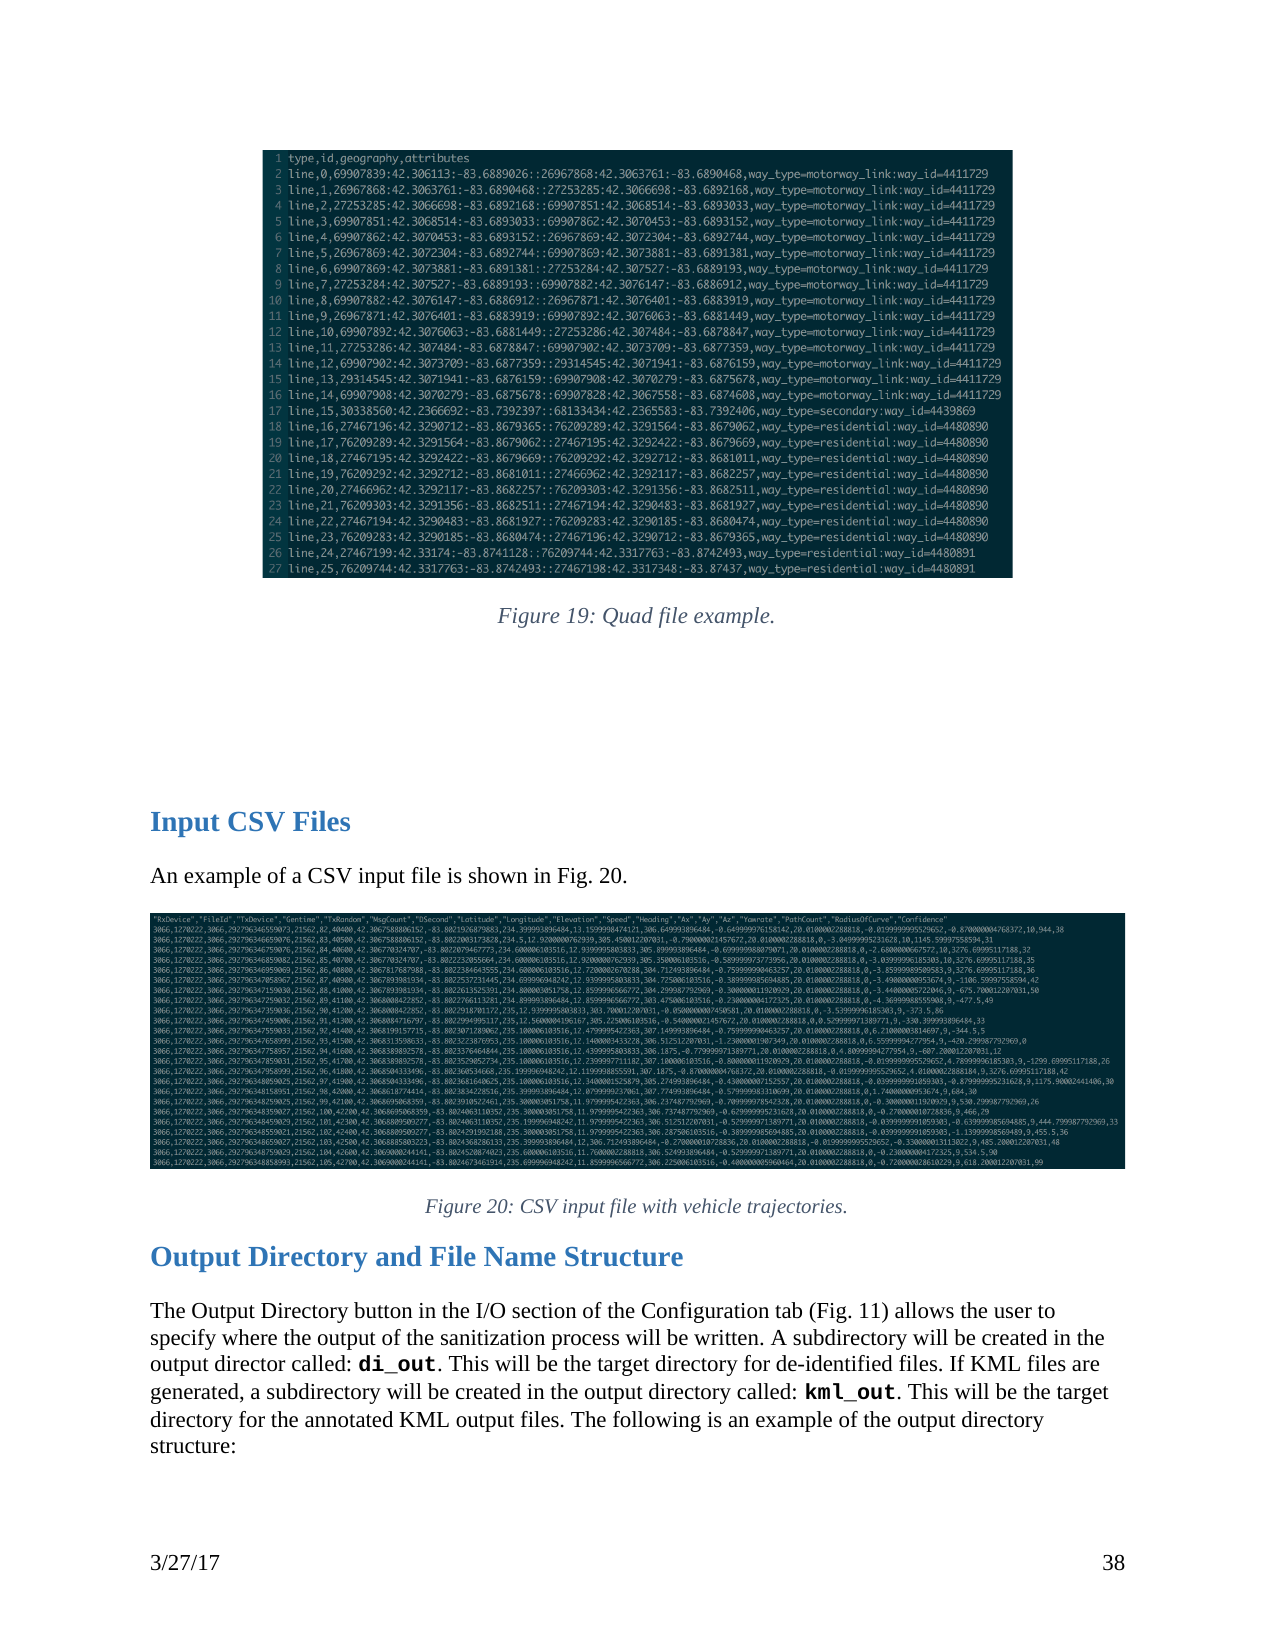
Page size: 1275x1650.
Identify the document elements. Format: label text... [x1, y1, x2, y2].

picture [446, 1028, 454, 1033]
picture [672, 978, 682, 982]
picture [560, 1008, 568, 1013]
picture [735, 1039, 745, 1043]
text An example of a CSV input file is shown in Fig. 20. [150, 862, 1125, 889]
picture [887, 1089, 911, 1094]
picture [817, 1160, 832, 1164]
picture [547, 937, 568, 942]
picture [211, 1028, 221, 1033]
picture [342, 998, 352, 1002]
picture [815, 1079, 830, 1084]
picture [524, 1028, 542, 1033]
picture [751, 968, 772, 972]
picture [733, 998, 753, 1003]
picture [341, 988, 352, 992]
picture [519, 958, 539, 962]
picture [155, 1079, 164, 1084]
picture [649, 1160, 659, 1164]
picture [815, 978, 830, 982]
picture [442, 947, 450, 952]
picture [851, 1049, 865, 1053]
picture [849, 938, 859, 942]
picture [891, 988, 911, 992]
picture [210, 1049, 223, 1053]
picture [377, 1160, 402, 1165]
picture [524, 1049, 543, 1053]
picture [741, 948, 755, 952]
picture [1059, 1079, 1069, 1083]
picture [924, 1029, 934, 1033]
picture [812, 536, 822, 540]
picture [597, 1079, 610, 1084]
picture [812, 457, 822, 461]
picture [524, 1039, 541, 1043]
picture [523, 968, 543, 972]
picture [850, 393, 860, 397]
picture [913, 1150, 925, 1154]
picture [372, 927, 380, 932]
picture [371, 1079, 397, 1083]
picture [888, 1099, 913, 1104]
picture [446, 988, 454, 993]
picture [210, 1089, 218, 1094]
picture [666, 958, 678, 962]
picture [484, 927, 493, 932]
picture [211, 1119, 221, 1124]
picture [815, 1028, 824, 1033]
picture [782, 1049, 797, 1053]
picture [209, 1160, 218, 1165]
picture [887, 947, 903, 952]
text Figure 20: CSV input file with vehicle trajectories. [150, 1194, 1125, 1218]
picture [342, 1029, 352, 1033]
picture [527, 1130, 543, 1134]
picture [815, 968, 830, 972]
picture [446, 1018, 454, 1023]
picture [741, 1110, 755, 1114]
picture [850, 377, 860, 381]
picture [156, 968, 169, 972]
subtitle Input CSV Files [150, 804, 1125, 837]
picture [733, 1079, 753, 1084]
picture [595, 1039, 610, 1043]
picture [334, 927, 352, 932]
picture [1002, 1140, 1013, 1144]
picture [812, 377, 825, 381]
picture [382, 1008, 395, 1013]
picture [688, 998, 700, 1002]
picture [815, 1099, 830, 1104]
picture [959, 1059, 973, 1063]
picture [522, 1099, 539, 1104]
picture [949, 1018, 958, 1023]
picture [815, 998, 830, 1003]
picture [925, 1019, 938, 1023]
picture [519, 947, 537, 952]
picture [609, 1008, 622, 1013]
picture [815, 927, 830, 932]
picture [806, 441, 822, 445]
picture [728, 988, 753, 992]
picture [527, 1109, 543, 1114]
picture [699, 1069, 725, 1074]
picture [591, 1160, 605, 1164]
picture [969, 927, 990, 932]
picture [209, 1079, 218, 1084]
picture [542, 1160, 555, 1164]
picture [339, 1089, 352, 1094]
picture [679, 1018, 701, 1023]
picture [211, 947, 221, 952]
picture [593, 968, 612, 972]
picture [763, 1008, 780, 1013]
picture [487, 1049, 497, 1053]
picture [618, 1019, 629, 1023]
picture [210, 968, 223, 972]
picture [524, 1059, 541, 1063]
picture [944, 1049, 955, 1053]
picture [371, 998, 395, 1002]
picture [273, 1019, 289, 1023]
picture [387, 1150, 404, 1155]
picture [815, 1089, 830, 1094]
picture [811, 958, 828, 962]
picture [811, 1039, 824, 1043]
picture [913, 1140, 934, 1144]
picture [951, 392, 960, 397]
picture [156, 1049, 169, 1053]
picture [905, 1110, 918, 1114]
picture [540, 1018, 559, 1023]
picture [886, 978, 919, 982]
picture [687, 938, 712, 942]
picture [840, 937, 848, 942]
picture [446, 937, 454, 942]
picture [591, 958, 610, 962]
picture [741, 1100, 755, 1104]
picture [372, 1008, 380, 1013]
picture [919, 1079, 927, 1084]
picture [938, 471, 947, 476]
picture [527, 1150, 545, 1155]
picture [890, 1028, 903, 1033]
picture [982, 1100, 992, 1104]
picture [404, 1079, 422, 1083]
picture [817, 1130, 834, 1134]
picture [817, 1150, 832, 1154]
text The Output Directory button in the I/O section of the Configuration tab (Fig. 11) allows the user to specify where the output of the sanitization process will be written. A subdirectory will be created in the output director called: di_out. This will be the target directory for de-identified files. If KML files are generated, a subdirectory will be created in the output directory called: kml_out. This will be the target directory for the annotated KML output files. The following is an example of the output directory structure: [150, 1297, 1125, 1458]
picture [155, 1160, 164, 1165]
picture [909, 968, 919, 972]
picture [156, 958, 169, 962]
picture [837, 172, 847, 176]
picture [211, 1109, 221, 1114]
picture [658, 948, 676, 952]
picture [682, 1140, 701, 1144]
picture [210, 1008, 218, 1013]
picture [731, 1059, 755, 1063]
picture [524, 1079, 543, 1084]
picture [209, 998, 218, 1003]
picture [811, 947, 824, 952]
picture [672, 1160, 688, 1165]
picture [897, 1150, 911, 1154]
picture [666, 1059, 682, 1063]
picture [778, 1069, 795, 1074]
picture [681, 1008, 710, 1013]
picture [683, 948, 693, 952]
picture [845, 1019, 855, 1023]
picture [521, 988, 551, 993]
picture [761, 1018, 776, 1023]
picture [733, 1160, 753, 1165]
picture [598, 1150, 614, 1154]
subtitle Output Directory and File Name Structure [150, 1239, 1125, 1272]
picture [410, 1069, 420, 1073]
picture [767, 938, 787, 942]
picture [896, 1160, 911, 1164]
picture [210, 1130, 223, 1134]
picture [761, 1140, 776, 1144]
picture [878, 1079, 894, 1083]
picture [373, 1049, 385, 1053]
picture [209, 988, 218, 993]
picture [815, 1059, 830, 1063]
picture [210, 958, 223, 962]
picture [210, 927, 218, 932]
picture [755, 1160, 769, 1165]
picture [976, 948, 988, 952]
picture [343, 1008, 352, 1013]
picture [156, 1130, 169, 1134]
picture [695, 1160, 705, 1164]
picture [741, 1029, 755, 1033]
picture [815, 988, 830, 992]
picture [925, 1069, 943, 1073]
picture [758, 1028, 772, 1033]
picture [371, 988, 381, 992]
picture [262, 150, 287, 578]
picture [273, 978, 283, 982]
picture [751, 1130, 761, 1134]
picture [814, 393, 825, 397]
picture [211, 1039, 221, 1043]
